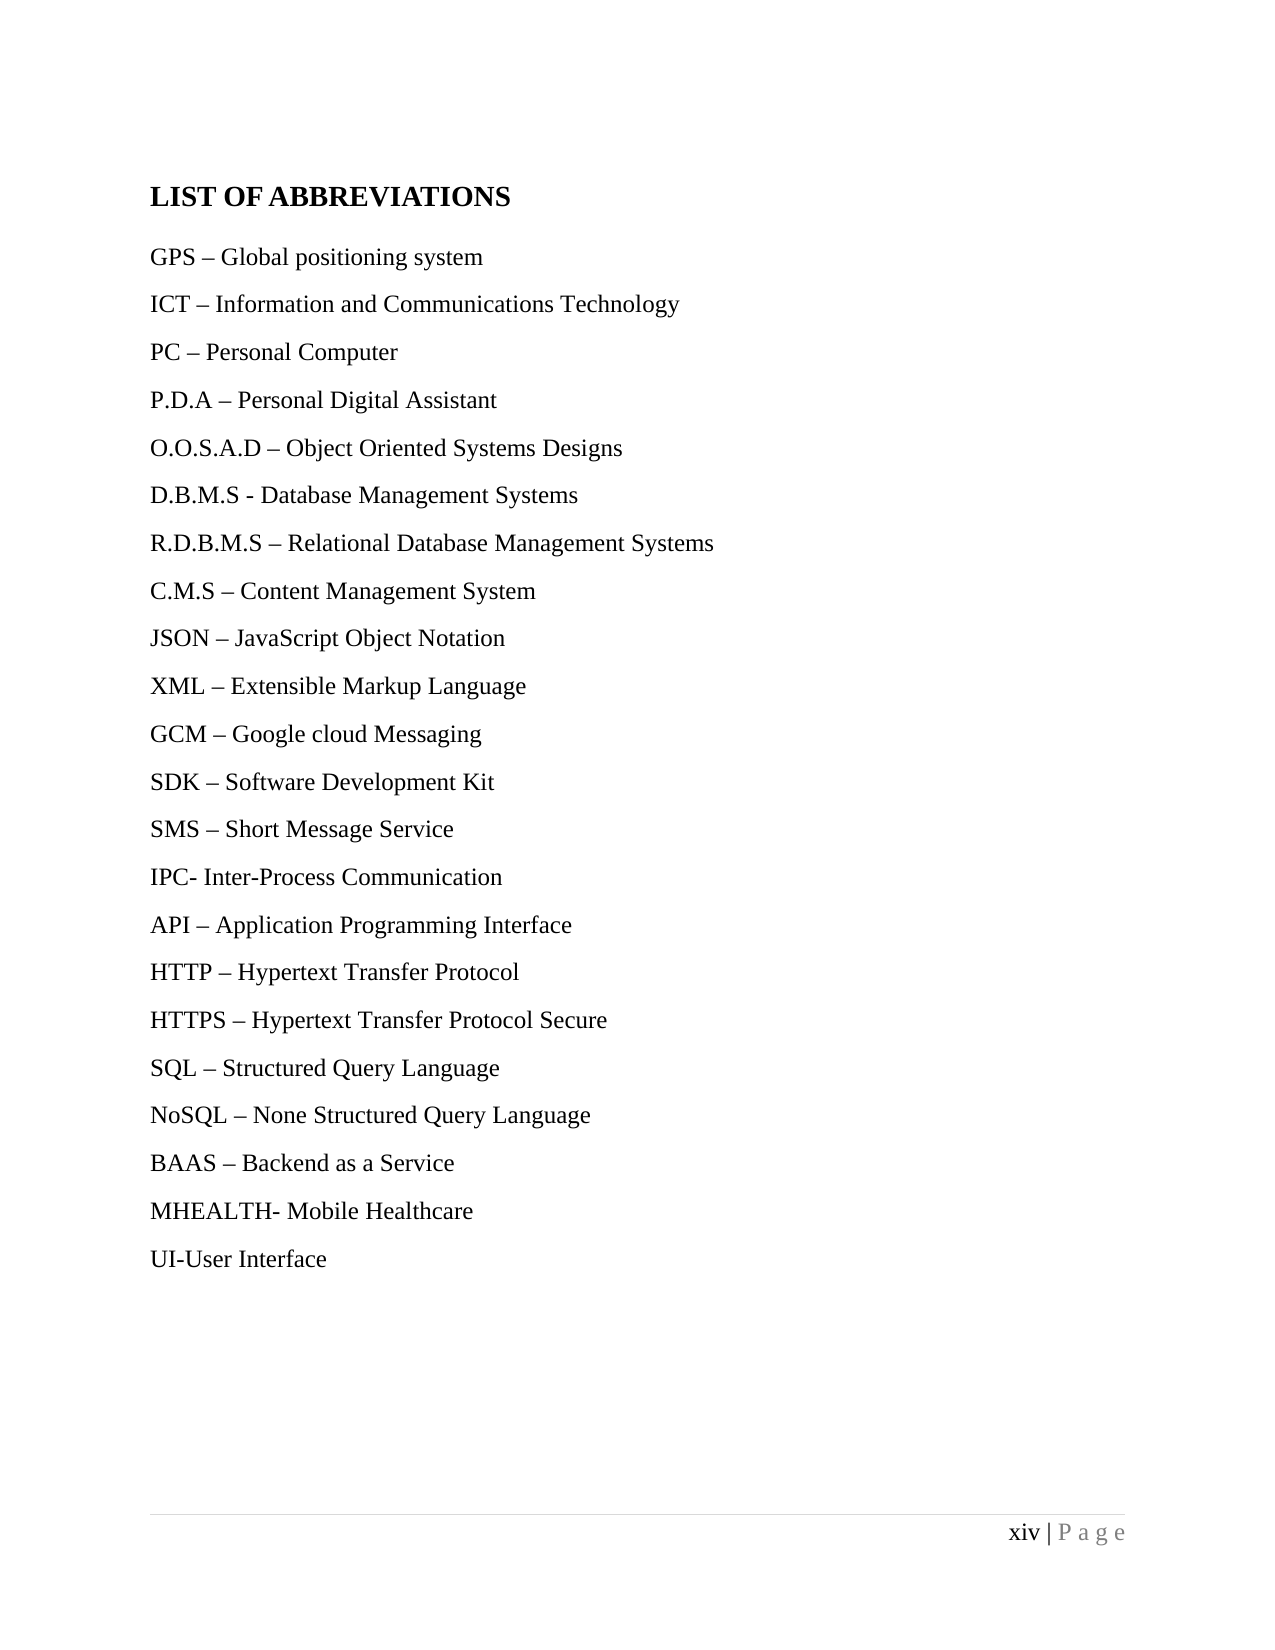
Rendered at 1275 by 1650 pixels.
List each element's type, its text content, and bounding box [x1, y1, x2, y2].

text PC – Personal Computer [150, 337, 1125, 366]
text C.M.S – Content Management System [150, 576, 1125, 604]
text SQL – Structured Query Language [150, 1053, 1125, 1082]
text IPC- Inter-Process Communication [150, 862, 1125, 891]
text SDK – Software Development Kit [150, 767, 1125, 795]
text D.B.M.S - Database Management Systems [150, 480, 1125, 509]
text XML – Extensible Markup Language [150, 671, 1125, 700]
text UI-User Interface [150, 1244, 1125, 1272]
subtitle LIST OF ABBREVIATIONS [150, 179, 1125, 213]
text SMS – Short Message Service [150, 814, 1125, 843]
text JSON – JavaScript Object Notation [150, 623, 1125, 652]
text MHEALTH- Mobile Healthcare [150, 1196, 1125, 1225]
text GCM – Google cloud Messaging [150, 719, 1125, 748]
text NoSQL – None Structured Query Language [150, 1101, 1125, 1129]
text ICT – Information and Communications Technology [150, 289, 1125, 318]
text R.D.B.M.S – Relational Database Management Systems [150, 528, 1125, 557]
text API – Application Programming Interface [150, 910, 1125, 938]
text HTTPS – Hypertext Transfer Protocol Secure [150, 1005, 1125, 1034]
text GPS – Global positioning system [150, 242, 1125, 271]
text HTTP – Hypertext Transfer Protocol [150, 957, 1125, 986]
text P.D.A – Personal Digital Assistant [150, 385, 1125, 414]
text O.O.S.A.D – Object Oriented Systems Designs [150, 433, 1125, 461]
text BAAS – Backend as a Service [150, 1148, 1125, 1177]
